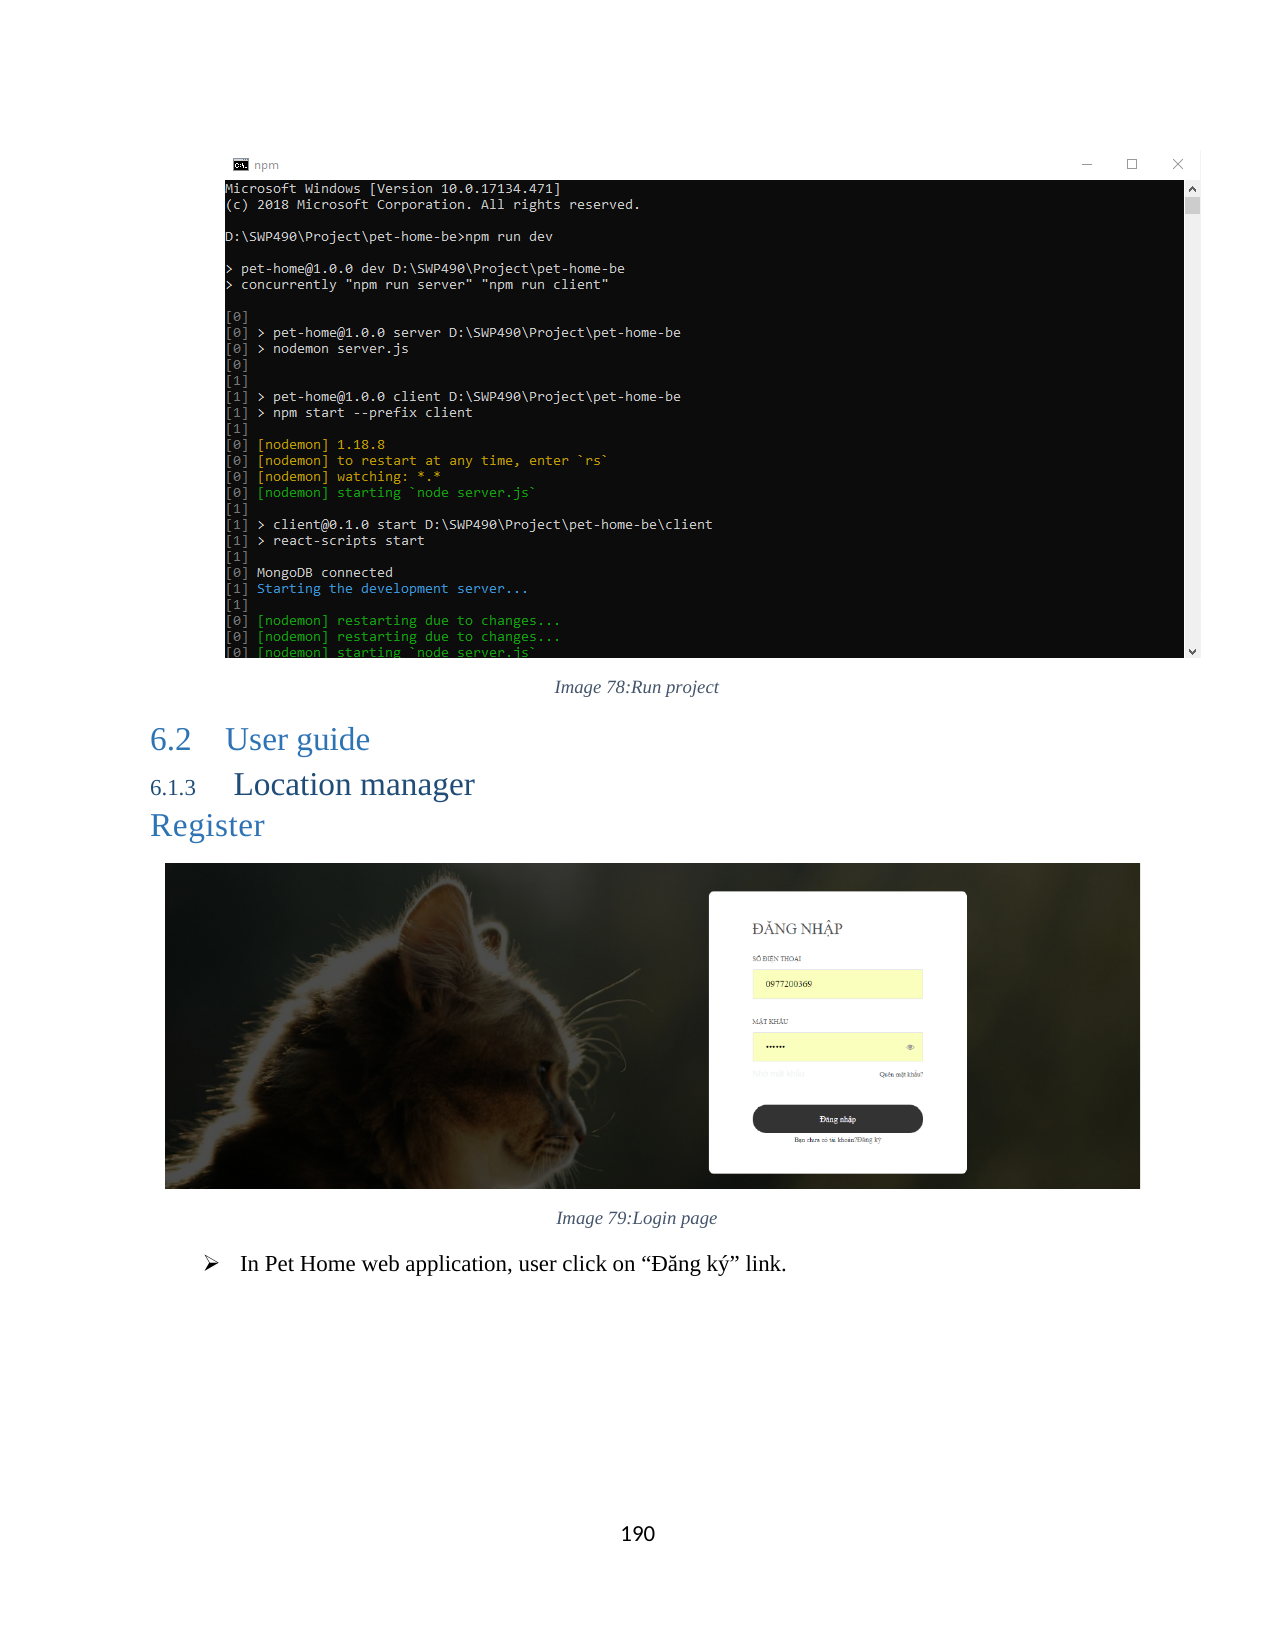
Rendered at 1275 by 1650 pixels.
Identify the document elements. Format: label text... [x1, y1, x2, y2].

list In Pet Home web application, user click on “Đăng ký” link. [202, 1249, 1125, 1276]
title Register [150, 806, 1125, 844]
text Image 79:Login page [150, 1207, 1125, 1229]
picture [225, 150, 1200, 658]
picture [165, 863, 1141, 1189]
text Image 78:Run project [150, 676, 1125, 698]
subtitle User guide [150, 719, 1125, 757]
subtitle Location manager [150, 764, 1125, 803]
